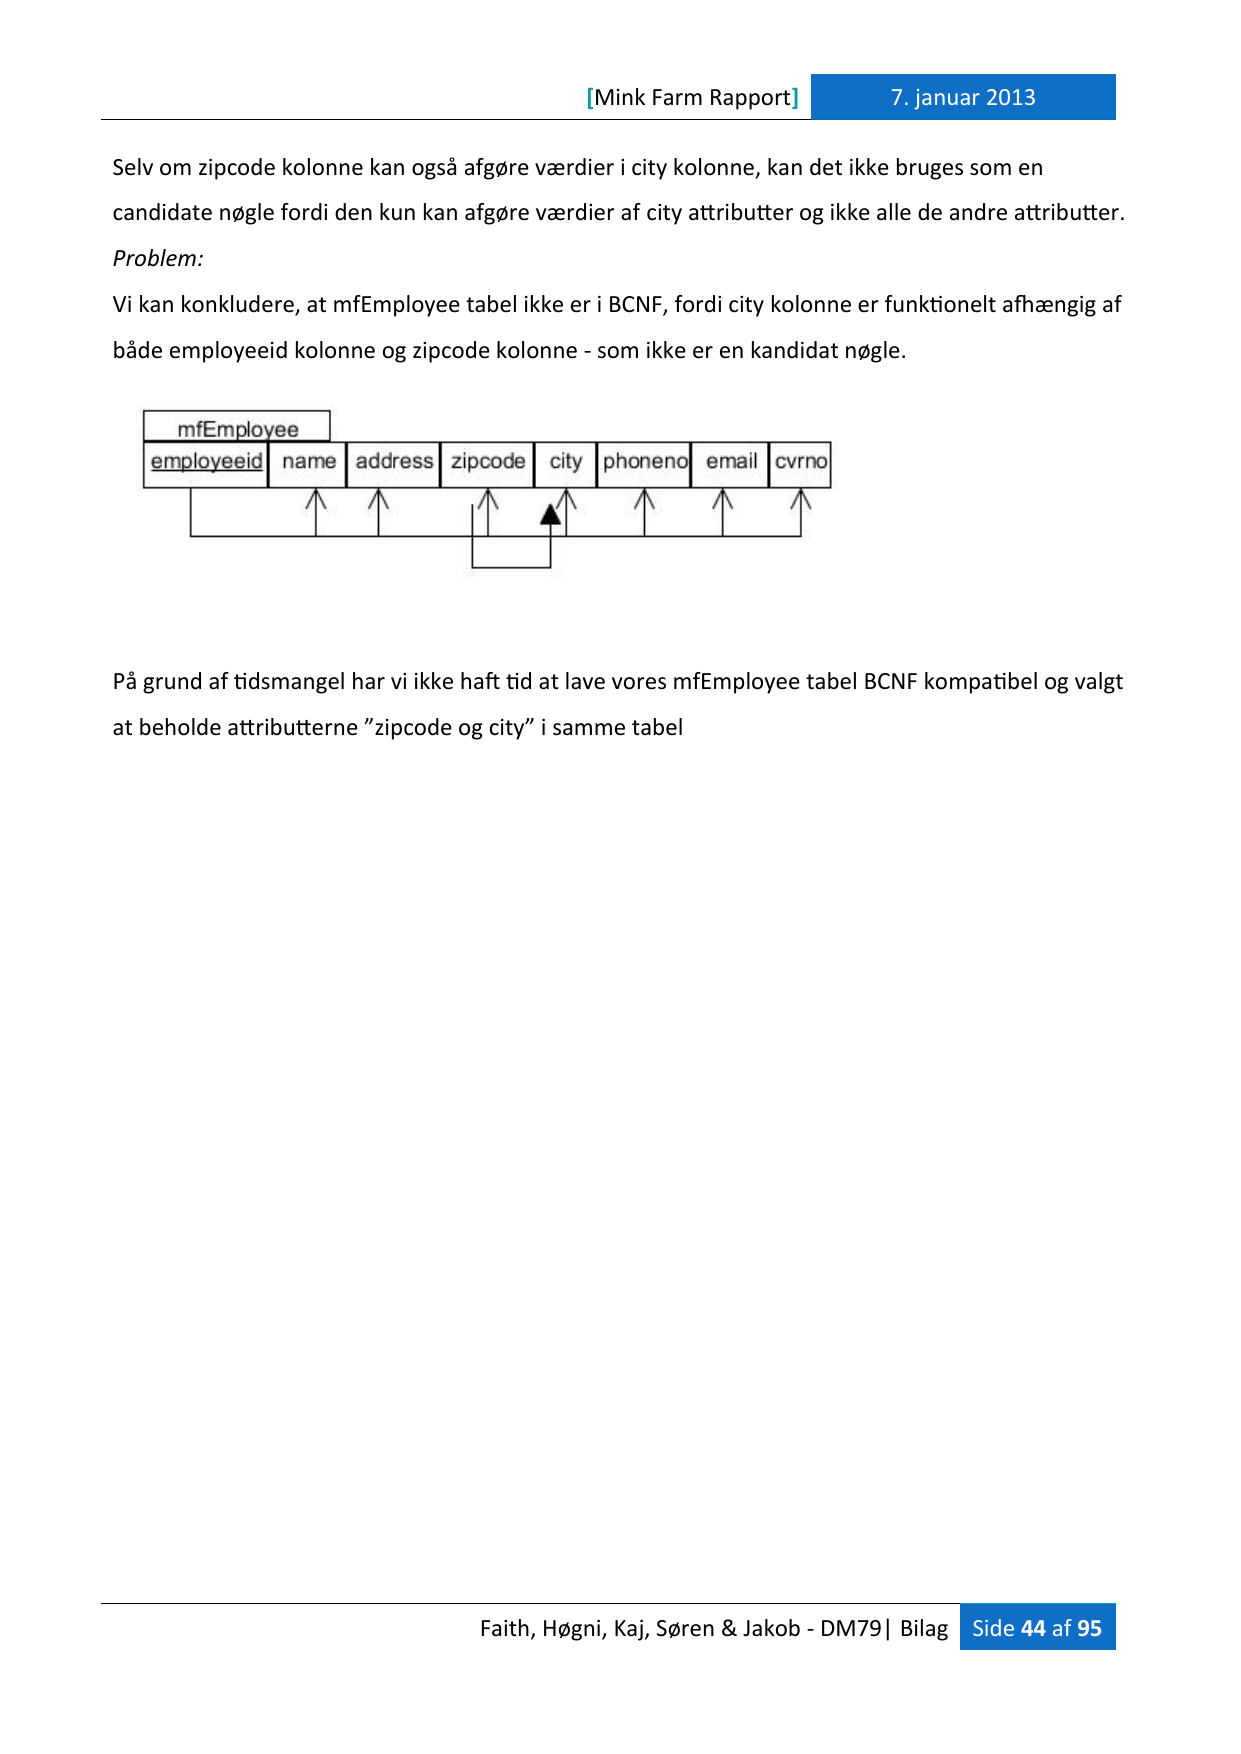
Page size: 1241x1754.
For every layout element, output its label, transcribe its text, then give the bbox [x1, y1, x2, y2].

picture [112, 379, 863, 630]
text Selv om zipcode kolonne kan også afgøre værdier i city kolonne, kan det ikke bruges som en candidate nøgle fordi den kun kan afgøre værdier af ​​city attributter og ikke alle de andre attributter. [112, 151, 1128, 227]
text På grund af tidsmangel har vi ikke haft tid at lave vores mfEmployee tabel BCNF kompatibel og valgt at beholde attributterne ”zipcode og city” i samme tabel [112, 666, 1128, 742]
text Problem: [112, 242, 1128, 273]
text Vi kan konkludere, at mfEmployee tabel ikke er i BCNF, fordi city kolonne er funktionelt afhængig af både employeeid kolonne og zipcode kolonne - som ikke er en kandidat nøgle. [112, 288, 1128, 364]
